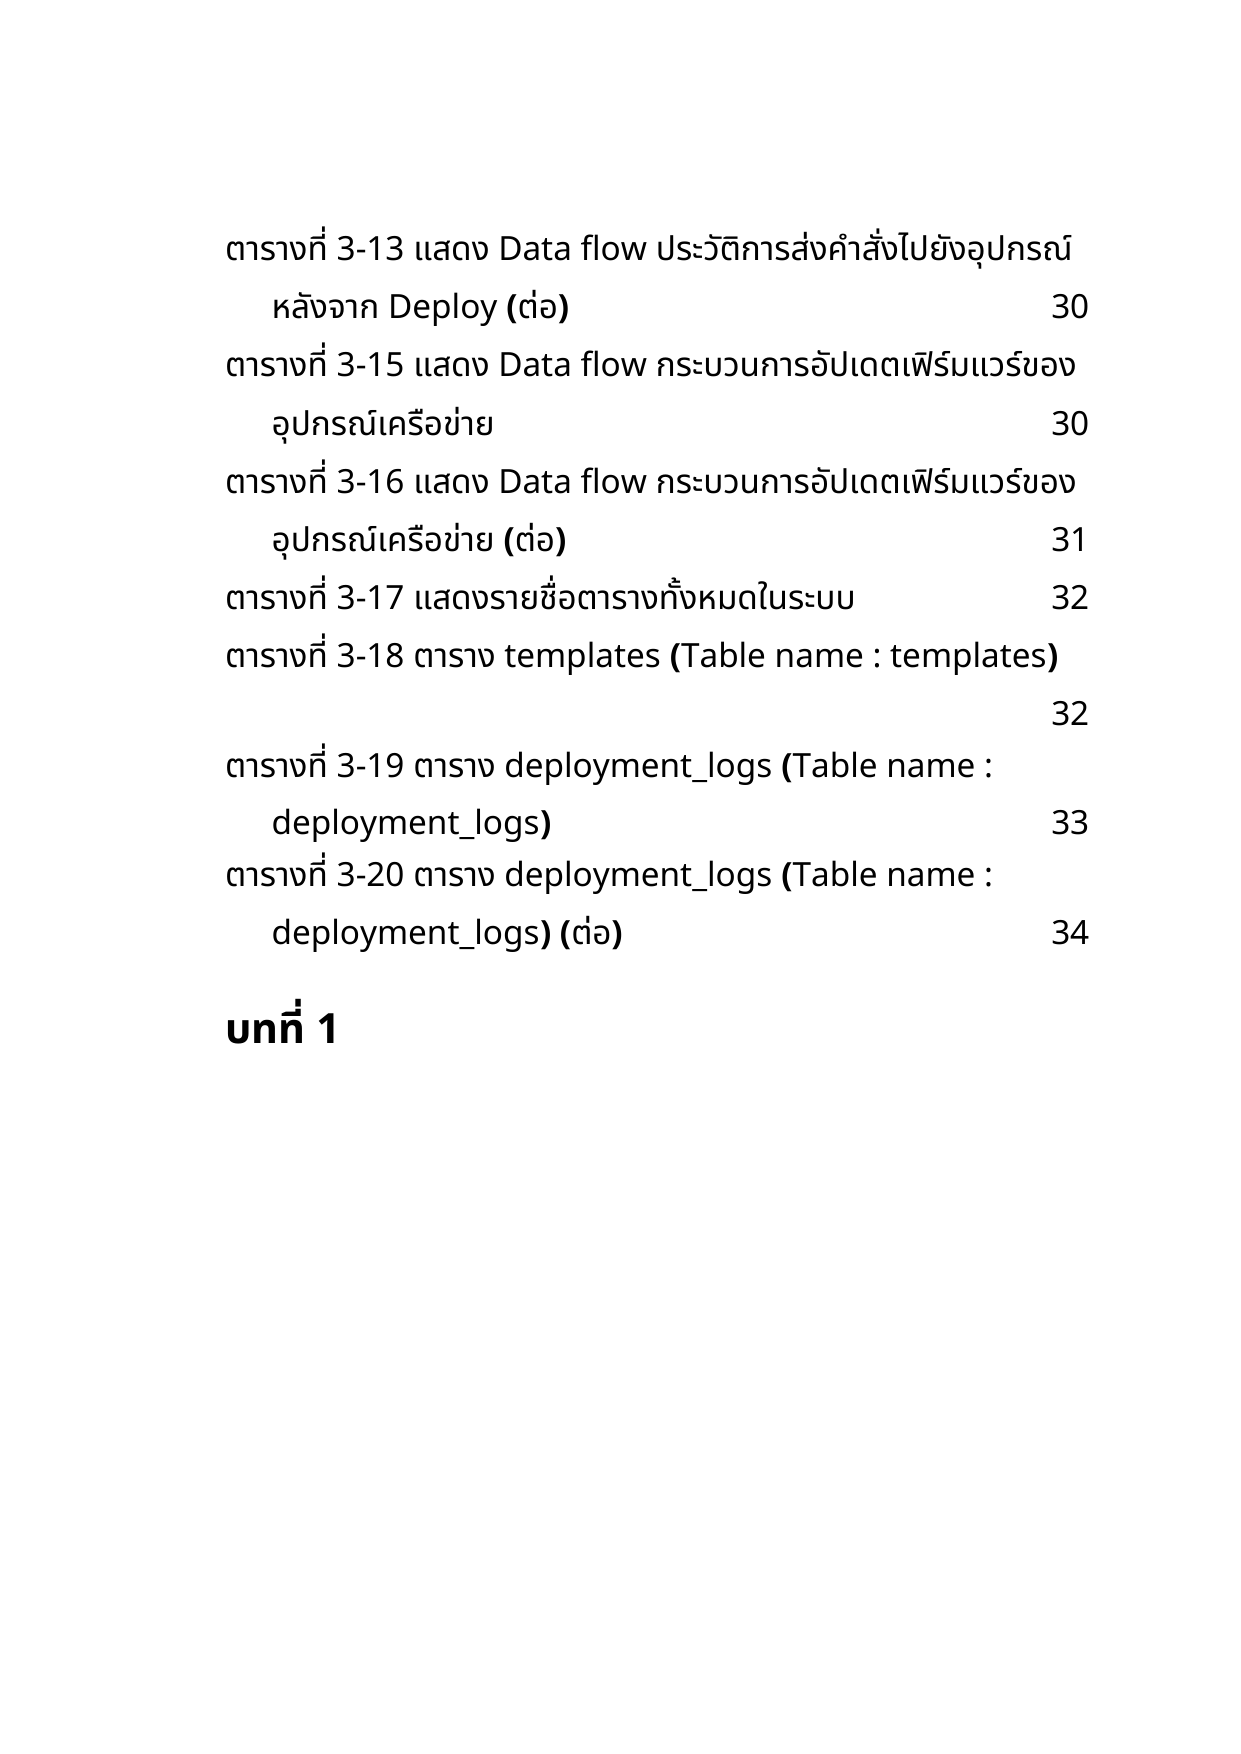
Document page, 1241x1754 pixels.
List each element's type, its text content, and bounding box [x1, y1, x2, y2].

text ตารางที่ 3-19 ตาราง deployment_logs (Table name : deployment_logs) 33 [225, 741, 1090, 844]
text ตารางที่ 3-16 แสดง Data flow กระบวนการอัปเดตเฟิร์มแวร์ของอุปกรณ์เครือข่าย (ต่อ) 31 [225, 457, 1090, 566]
text ตารางที่ 3-17 แสดงรายชื่อตารางทั้งหมดในระบบ 32 [225, 574, 1090, 624]
text ตารางที่ 3-13 แสดง Data flow ประวัติการส่งคำสั่งไปยังอุปกรณ์หลังจาก Deploy (ต่อ) 30 [225, 225, 1090, 334]
text ตารางที่ 3-15 แสดง Data flow กระบวนการอัปเดตเฟิร์มแวร์ของอุปกรณ์เครือข่าย 30 [225, 341, 1090, 450]
text ตารางที่ 3-20 ตาราง deployment_logs (Table name : deployment_logs) (ต่อ) 34 [225, 851, 1090, 960]
text ตารางที่ 3-18 ตาราง templates (Table name : templates) 32 [225, 632, 1090, 735]
